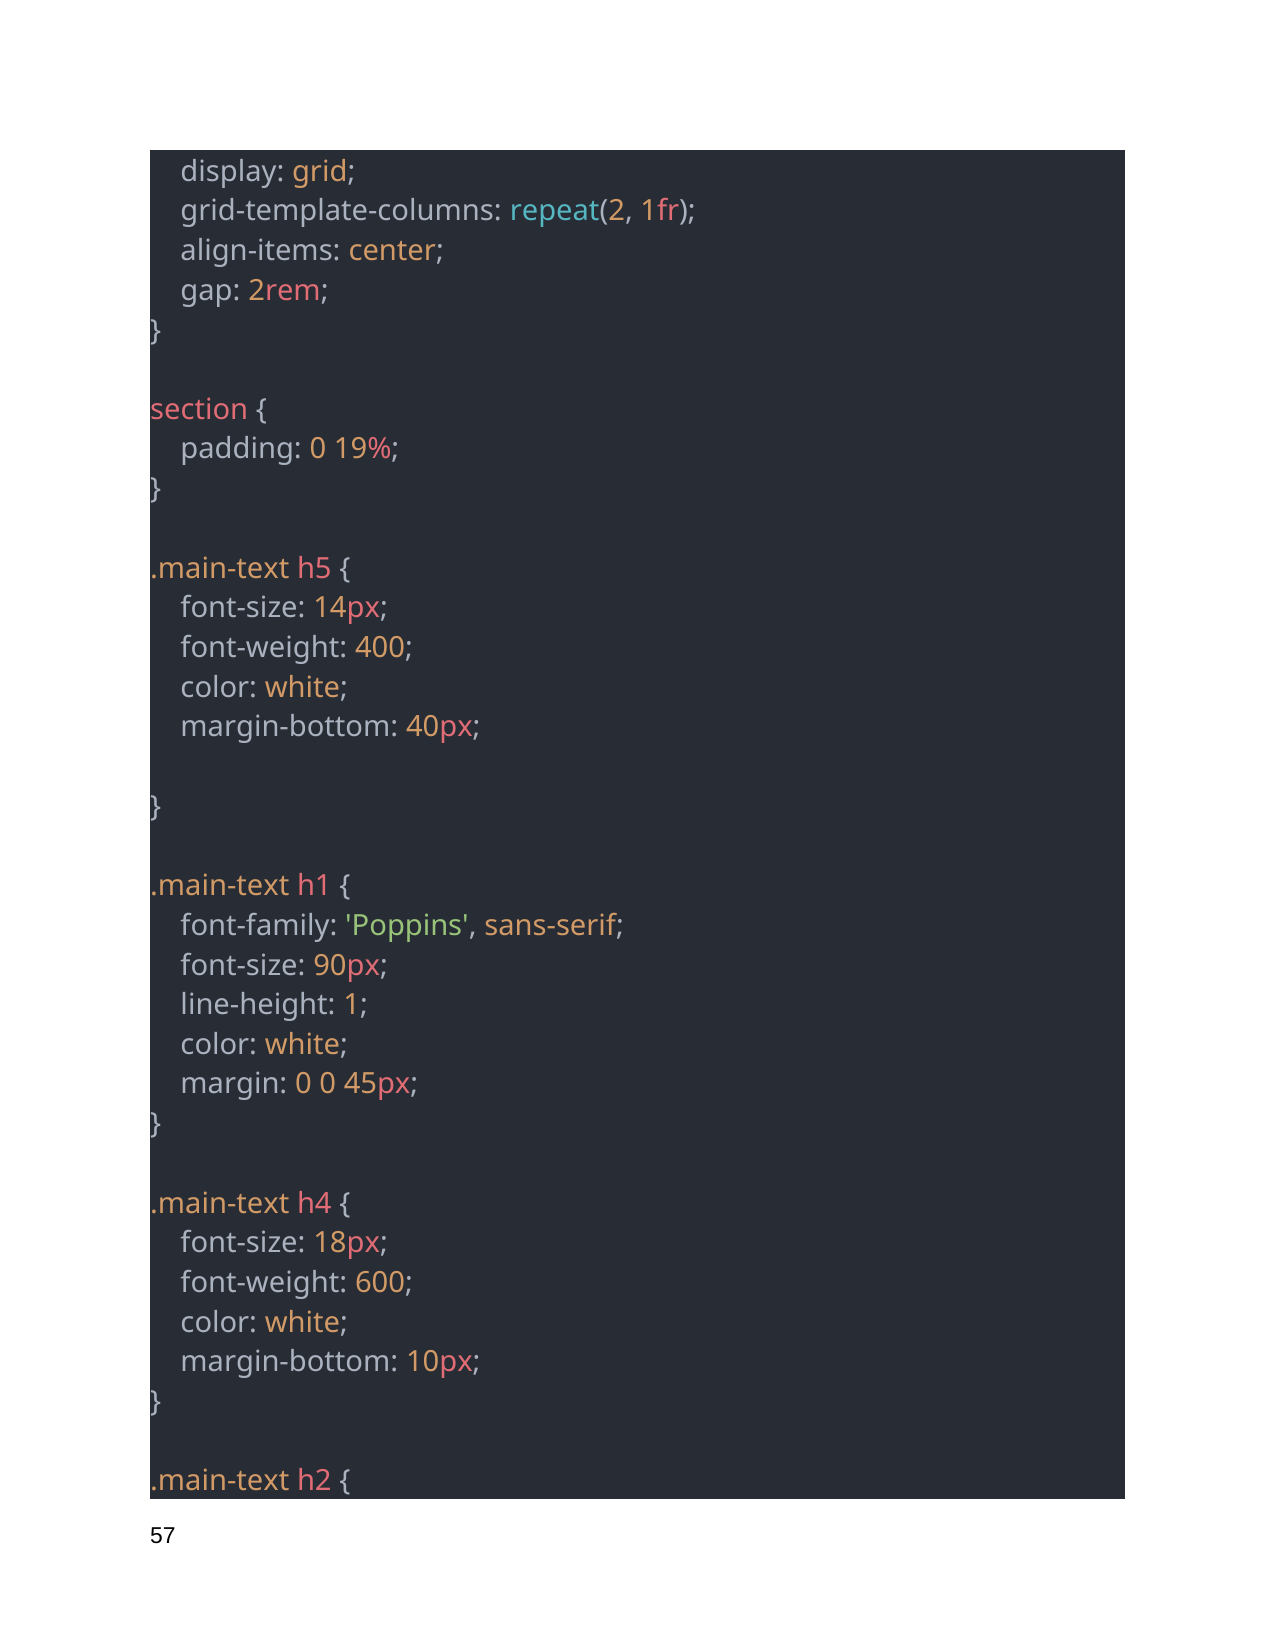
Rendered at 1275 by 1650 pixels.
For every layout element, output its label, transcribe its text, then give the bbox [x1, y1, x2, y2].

text } [150, 1380, 1125, 1420]
text .main-text h2 { [150, 1460, 1125, 1499]
text } [150, 467, 1125, 507]
text font-weight: 400; [150, 626, 1125, 666]
text line-height: 1; [150, 983, 1125, 1023]
text .main-text h5 { [150, 547, 1125, 587]
text display: grid; [150, 150, 1125, 190]
text .main-text h1 { [150, 864, 1125, 904]
text align-items: center; [150, 229, 1125, 269]
text padding: 0 19%; [150, 428, 1125, 467]
text color: white; [150, 1023, 1125, 1063]
text .main-text h4 { [150, 1182, 1125, 1222]
text } [150, 309, 1125, 348]
text } [150, 1102, 1125, 1142]
text font-family: 'Poppins', sans-serif; [150, 904, 1125, 944]
text gap: 2rem; [150, 269, 1125, 309]
text margin-bottom: 40px; [150, 706, 1125, 745]
text font-size: 18px; [150, 1222, 1125, 1261]
text section { [150, 388, 1125, 428]
text margin-bottom: 10px; [150, 1341, 1125, 1380]
text grid-template-columns: repeat(2, 1fr); [150, 190, 1125, 229]
text color: white; [150, 666, 1125, 706]
text color: white; [150, 1301, 1125, 1341]
text margin: 0 0 45px; [150, 1063, 1125, 1102]
text font-size: 14px; [150, 587, 1125, 626]
text font-size: 90px; [150, 944, 1125, 983]
text } [150, 785, 1125, 825]
text font-weight: 600; [150, 1261, 1125, 1301]
